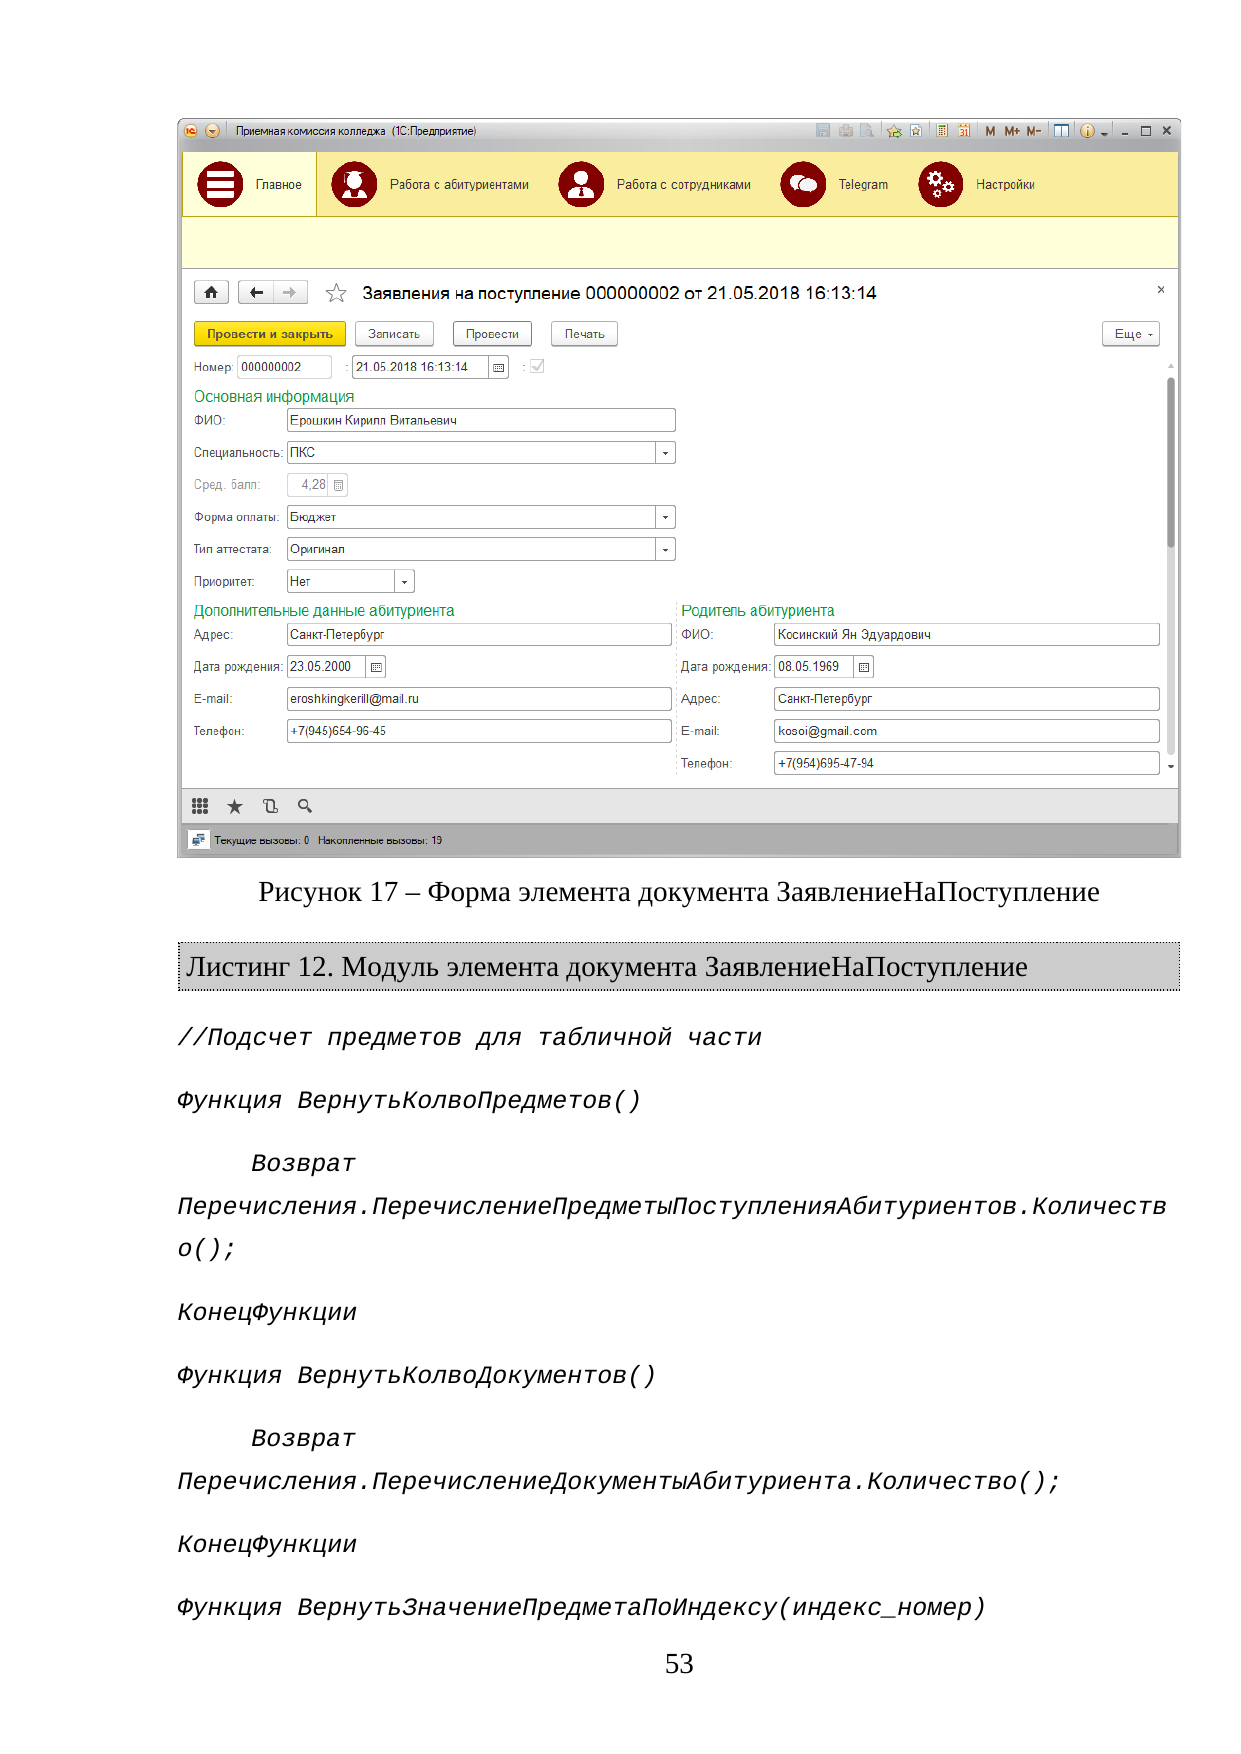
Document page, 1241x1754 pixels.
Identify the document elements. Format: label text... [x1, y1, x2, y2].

picture [177, 118, 1182, 858]
text Функция ВернутьКолвоПредметов() [177, 1087, 1181, 1116]
text Возврат Перечисления.ПеречислениеПредметыПоступленияАбитуриентов.Количество(); [177, 1151, 1181, 1264]
text Функция ВернутьКолвоДокументов() [177, 1362, 1181, 1391]
text Рисунок 17 – Форма элемента документа ЗаявлениеНаПоступление [177, 874, 1181, 908]
text КонецФункции [177, 1299, 1181, 1327]
text Функция ВернутьЗначениеПредметаПоИндексу(индекс_номер) [177, 1595, 1181, 1623]
text КонецФункции [177, 1532, 1181, 1560]
text //Подсчет предметов для табличной части [177, 1024, 1181, 1052]
text Листинг 12. Модуль элемента документа ЗаявлениеНаПоступление [178, 942, 1180, 991]
text Возврат Перечисления.ПеречислениеДокументыАбитуриента.Количество(); [177, 1426, 1181, 1497]
